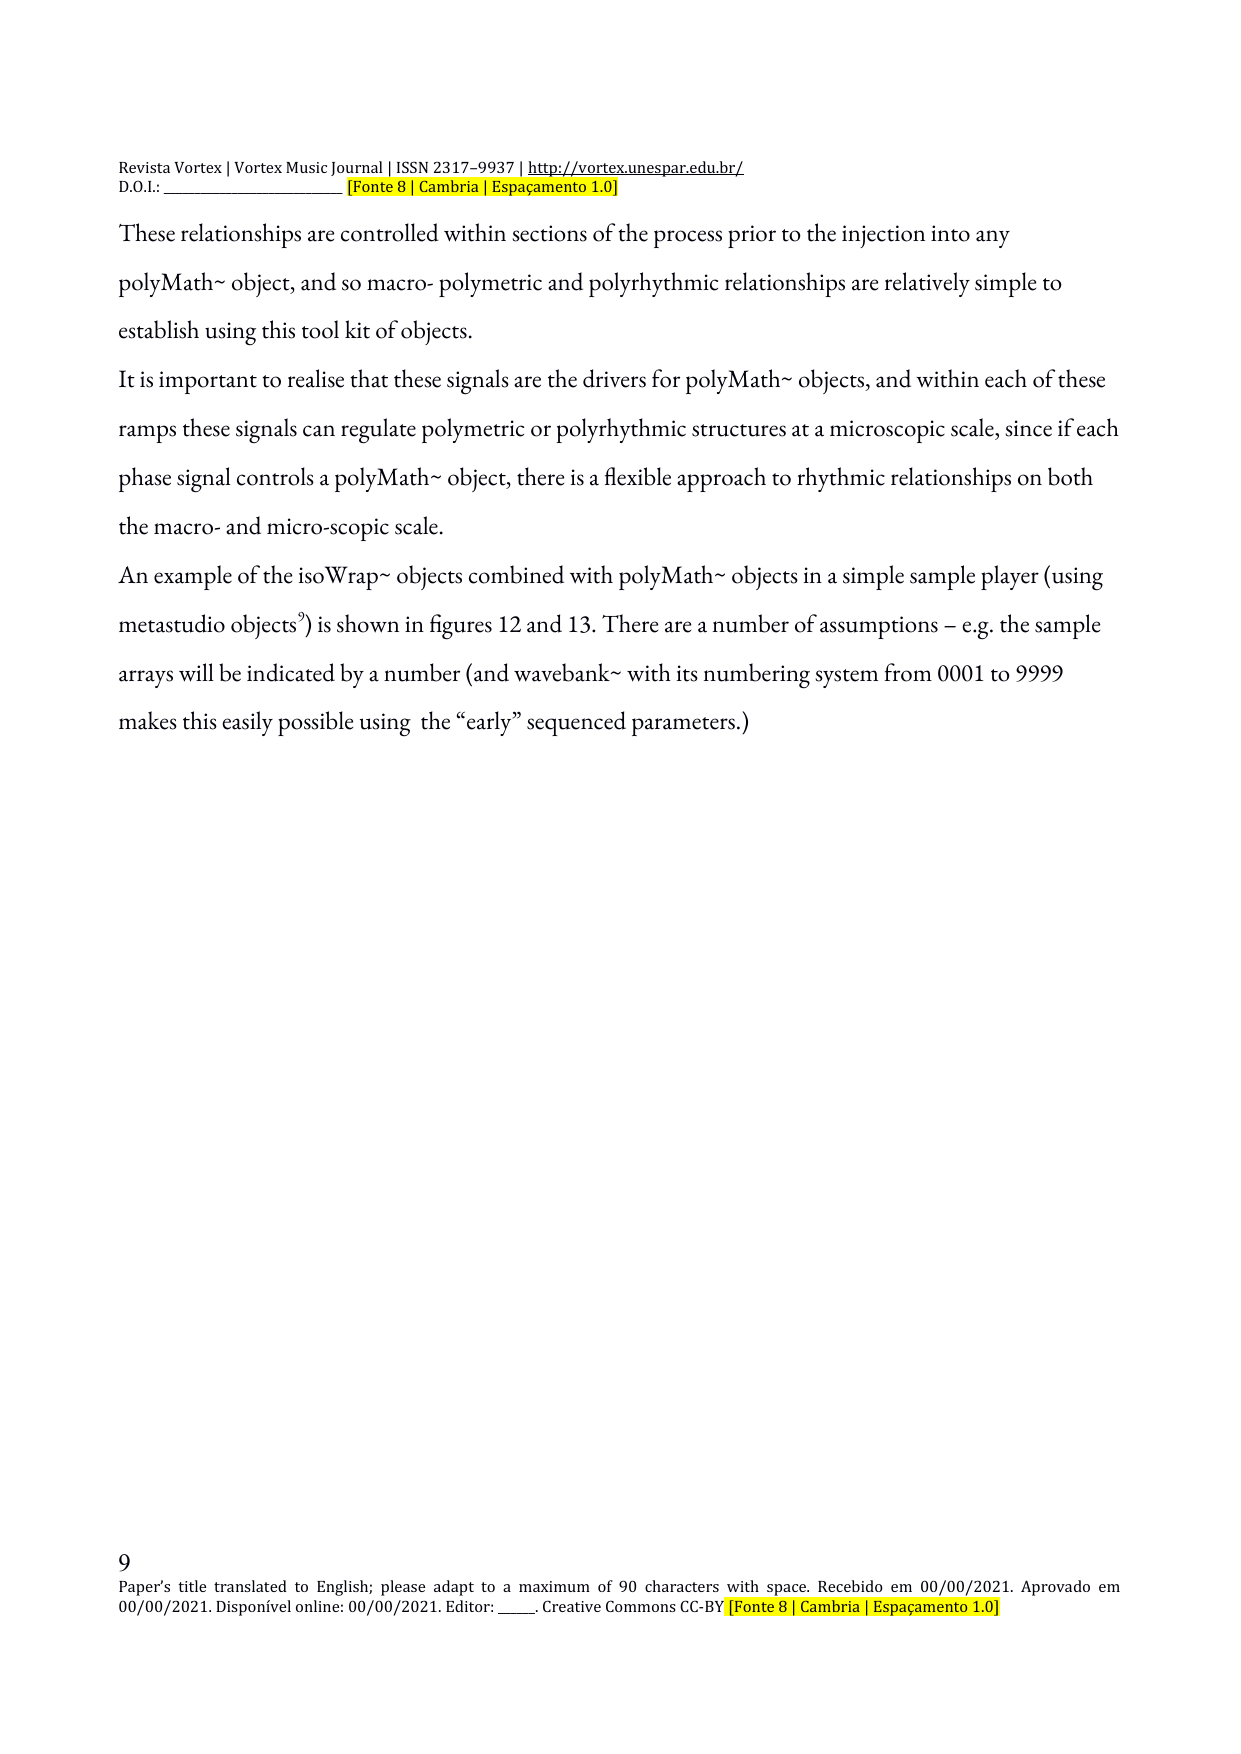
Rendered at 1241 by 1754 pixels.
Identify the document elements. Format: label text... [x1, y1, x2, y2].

text It is important to realise that these signals are the drivers for polyMath~ objects, and within each of these ramps these signals can regulate polymetric or polyrhythmic structures at a microscopic scale, since if each phase signal controls a polyMath~ object, there is a flexible approach to rhythmic relationships on both the macro- and micro-scopic scale. [118, 363, 1122, 542]
text An example of the isoWrap~ objects combined with polyMath~ objects in a simple sample player (using metastudio objects) is shown in figures 12 and 13. There are a number of assumptions – e.g. the sample arrays will be indicated by a number (and wavebank~ with its numbering system from 0001 to 9999 makes this easily possible using the “early” sequenced parameters.) [118, 558, 1122, 737]
text These relationships are controlled within sections of the process prior to the injection into any polyMath~ object, and so macro- polymetric and polyrhythmic relationships are relatively simple to establish using this tool kit of objects. [118, 216, 1122, 346]
